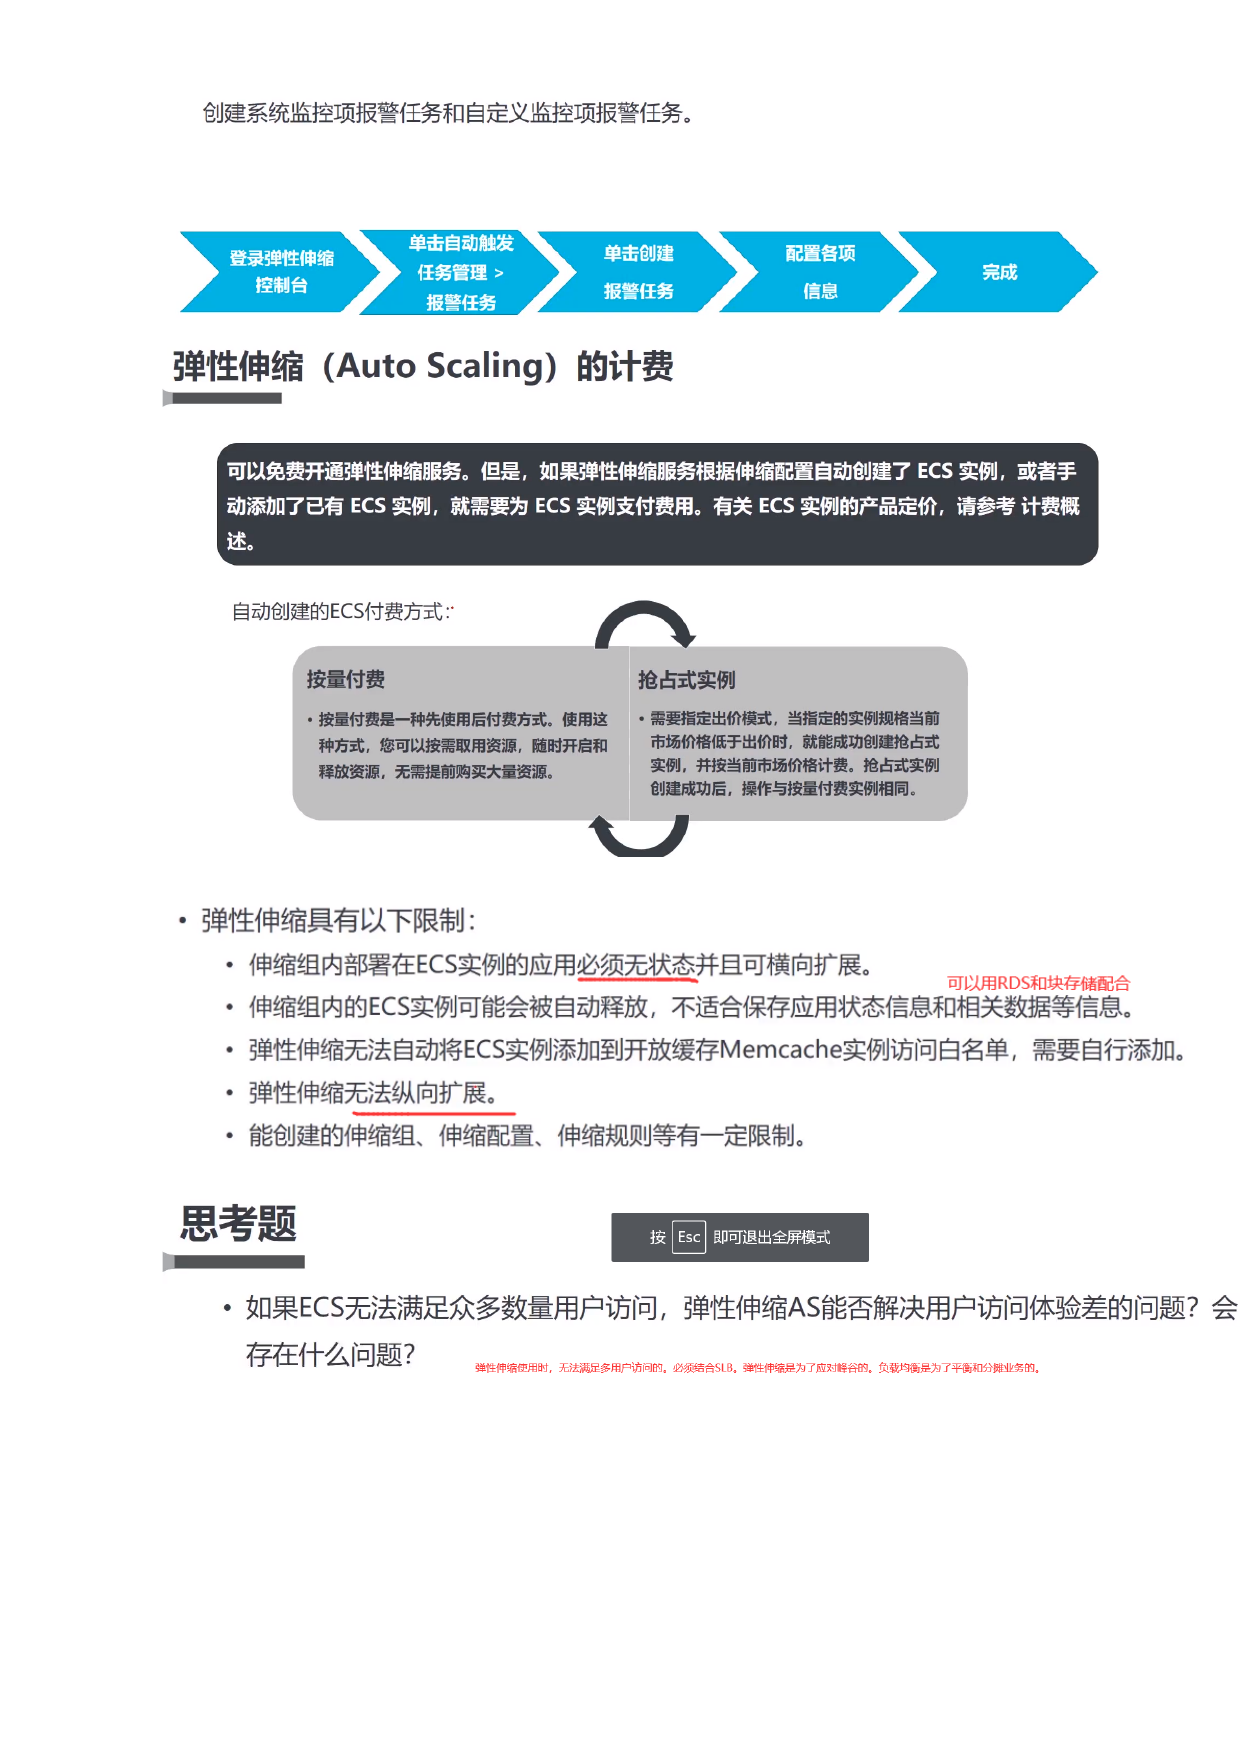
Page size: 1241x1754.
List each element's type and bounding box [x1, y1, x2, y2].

picture [162, 340, 1107, 857]
picture [162, 80, 1107, 324]
picture [162, 1185, 1241, 1424]
picture [162, 893, 1210, 1162]
